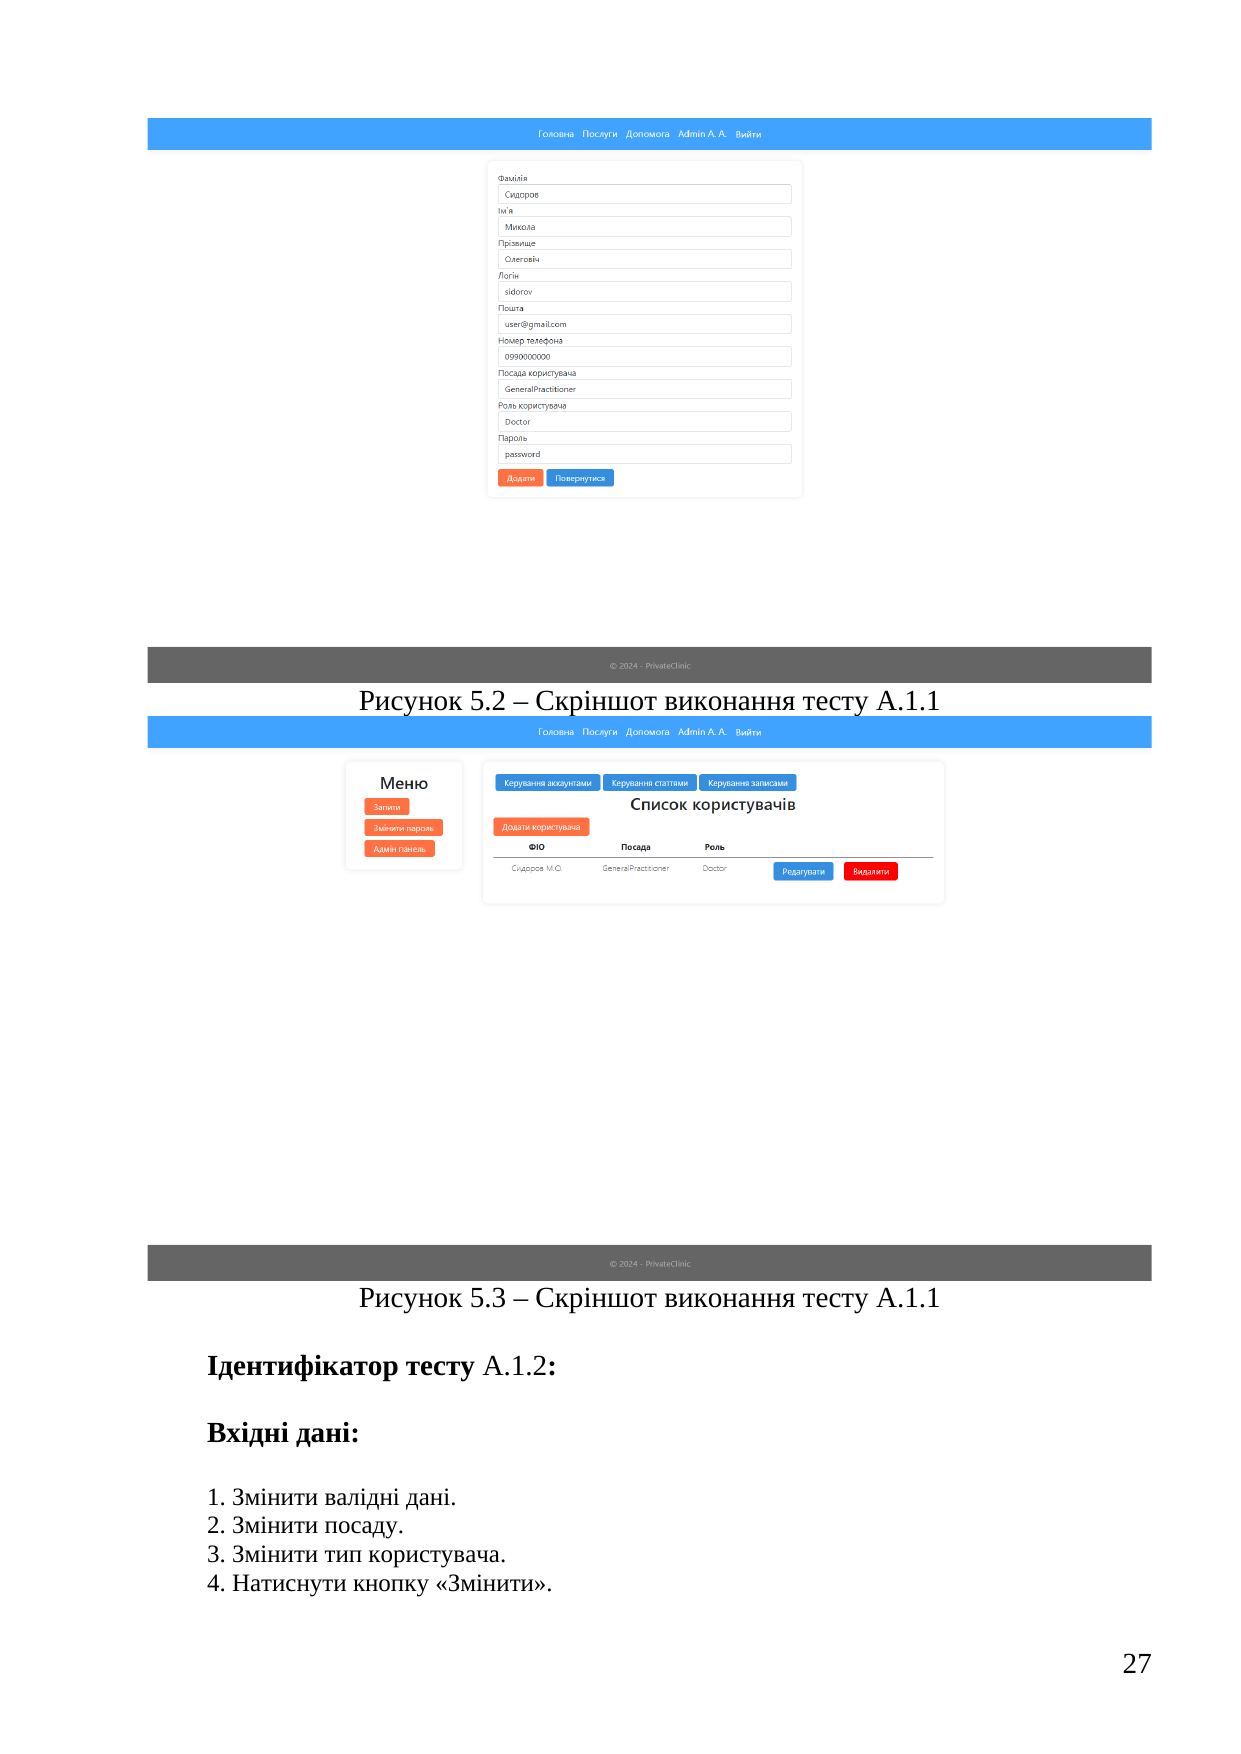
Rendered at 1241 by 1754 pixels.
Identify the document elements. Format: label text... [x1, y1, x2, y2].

text Рисунок 5.2 – Скріншот виконання тесту А.1.1 [148, 683, 1152, 716]
text Вхідні дані: [148, 1415, 1152, 1448]
picture [147, 118, 1152, 683]
text Ідентифікатор тесту А.1.2: [148, 1348, 1152, 1381]
text 1. Змінити валідні дані. [148, 1482, 1152, 1511]
text 3. Змінити тип користувача. [148, 1539, 1152, 1568]
text 4. Натиснути кнопку «Змінити». [148, 1568, 1152, 1597]
text Рисунок 5.3 – Скріншот виконання тесту А.1.1 [148, 1281, 1152, 1314]
picture [147, 716, 1152, 1281]
text 2. Змінити посаду. [148, 1511, 1152, 1539]
